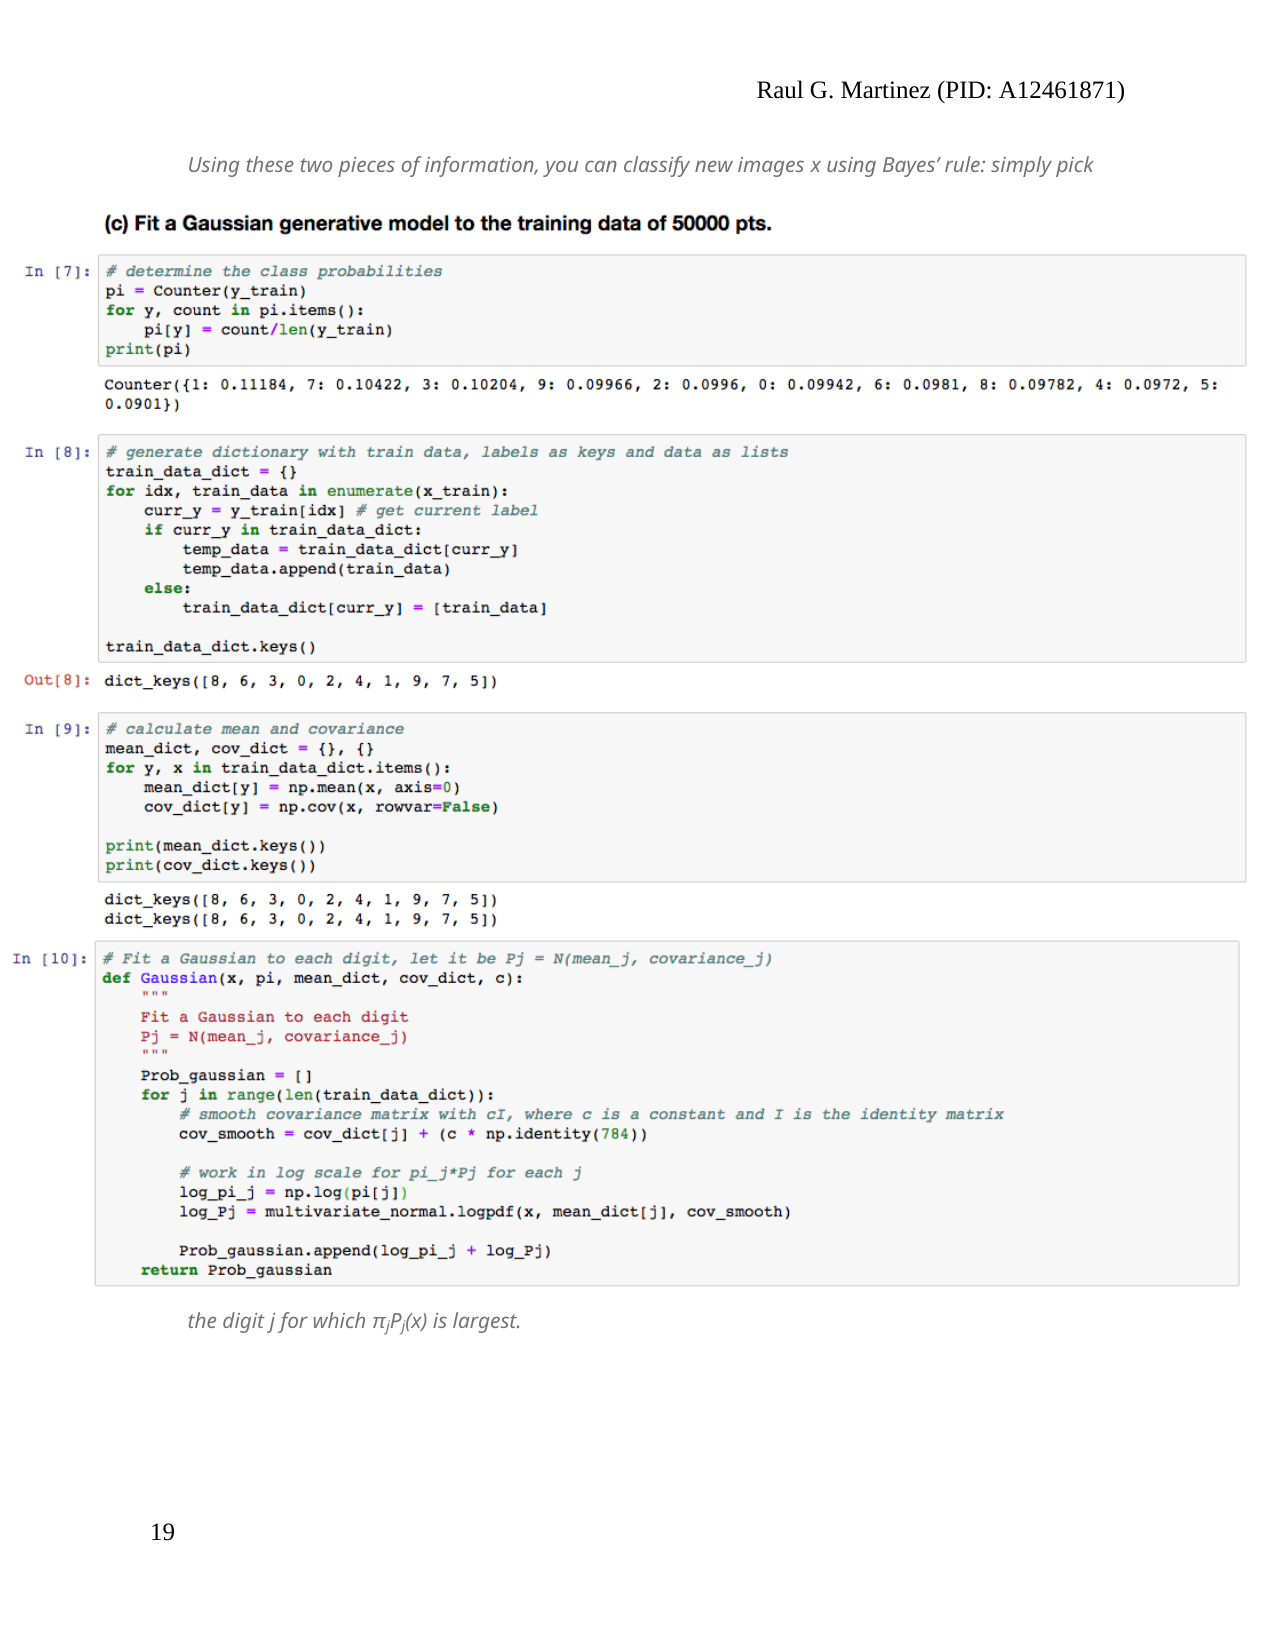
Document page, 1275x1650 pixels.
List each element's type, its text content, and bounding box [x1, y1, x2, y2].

picture [0, 203, 1258, 1307]
text Using these two pieces of information, you can classify new images x using Bayes’ rule: simply pick the digit j for which πjPj(x) is largest. [187, 150, 1125, 203]
text Using these two pieces of information, you can classify new images x using Bayes’ rule: simply pick the digit j for which πjPj(x) is largest. [187, 1307, 1125, 1336]
